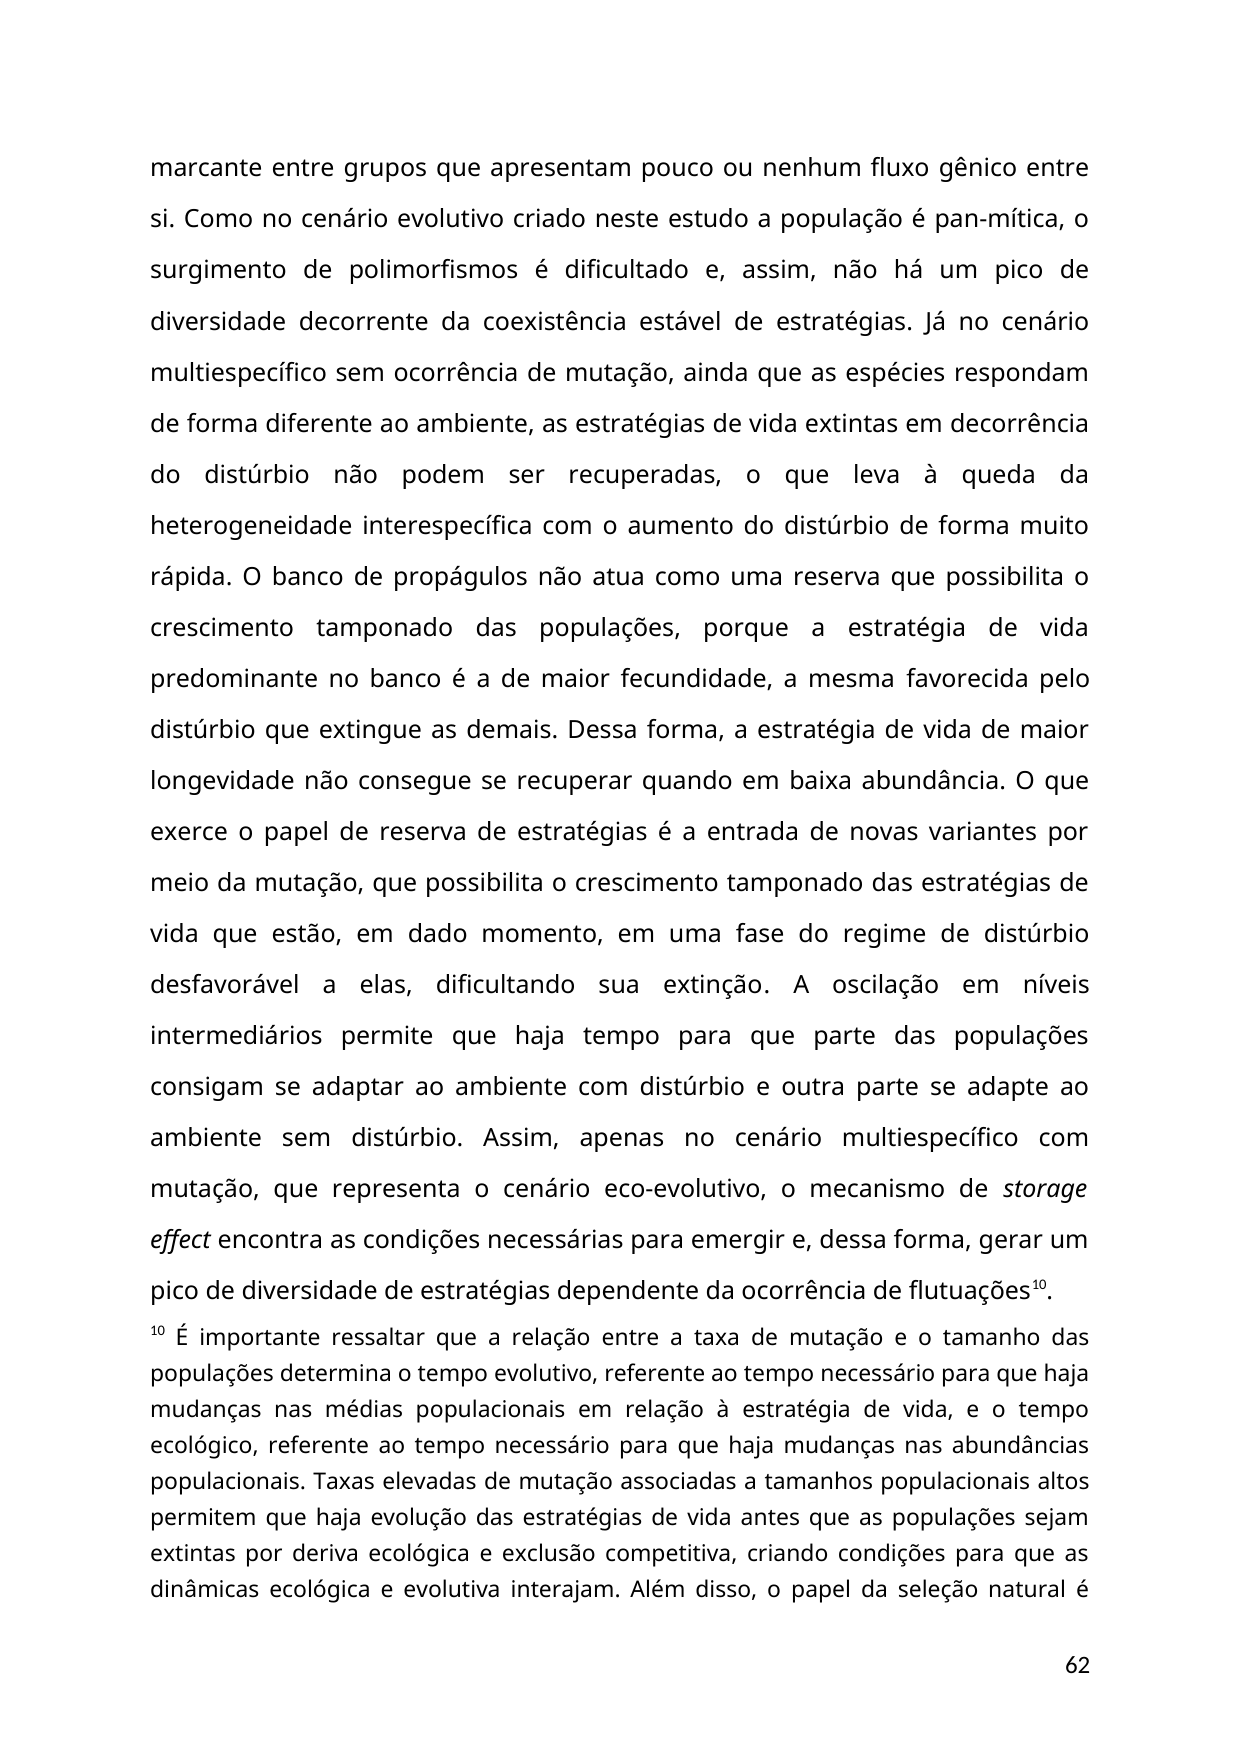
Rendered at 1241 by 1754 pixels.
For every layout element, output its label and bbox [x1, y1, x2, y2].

text [150, 150, 1090, 1307]
